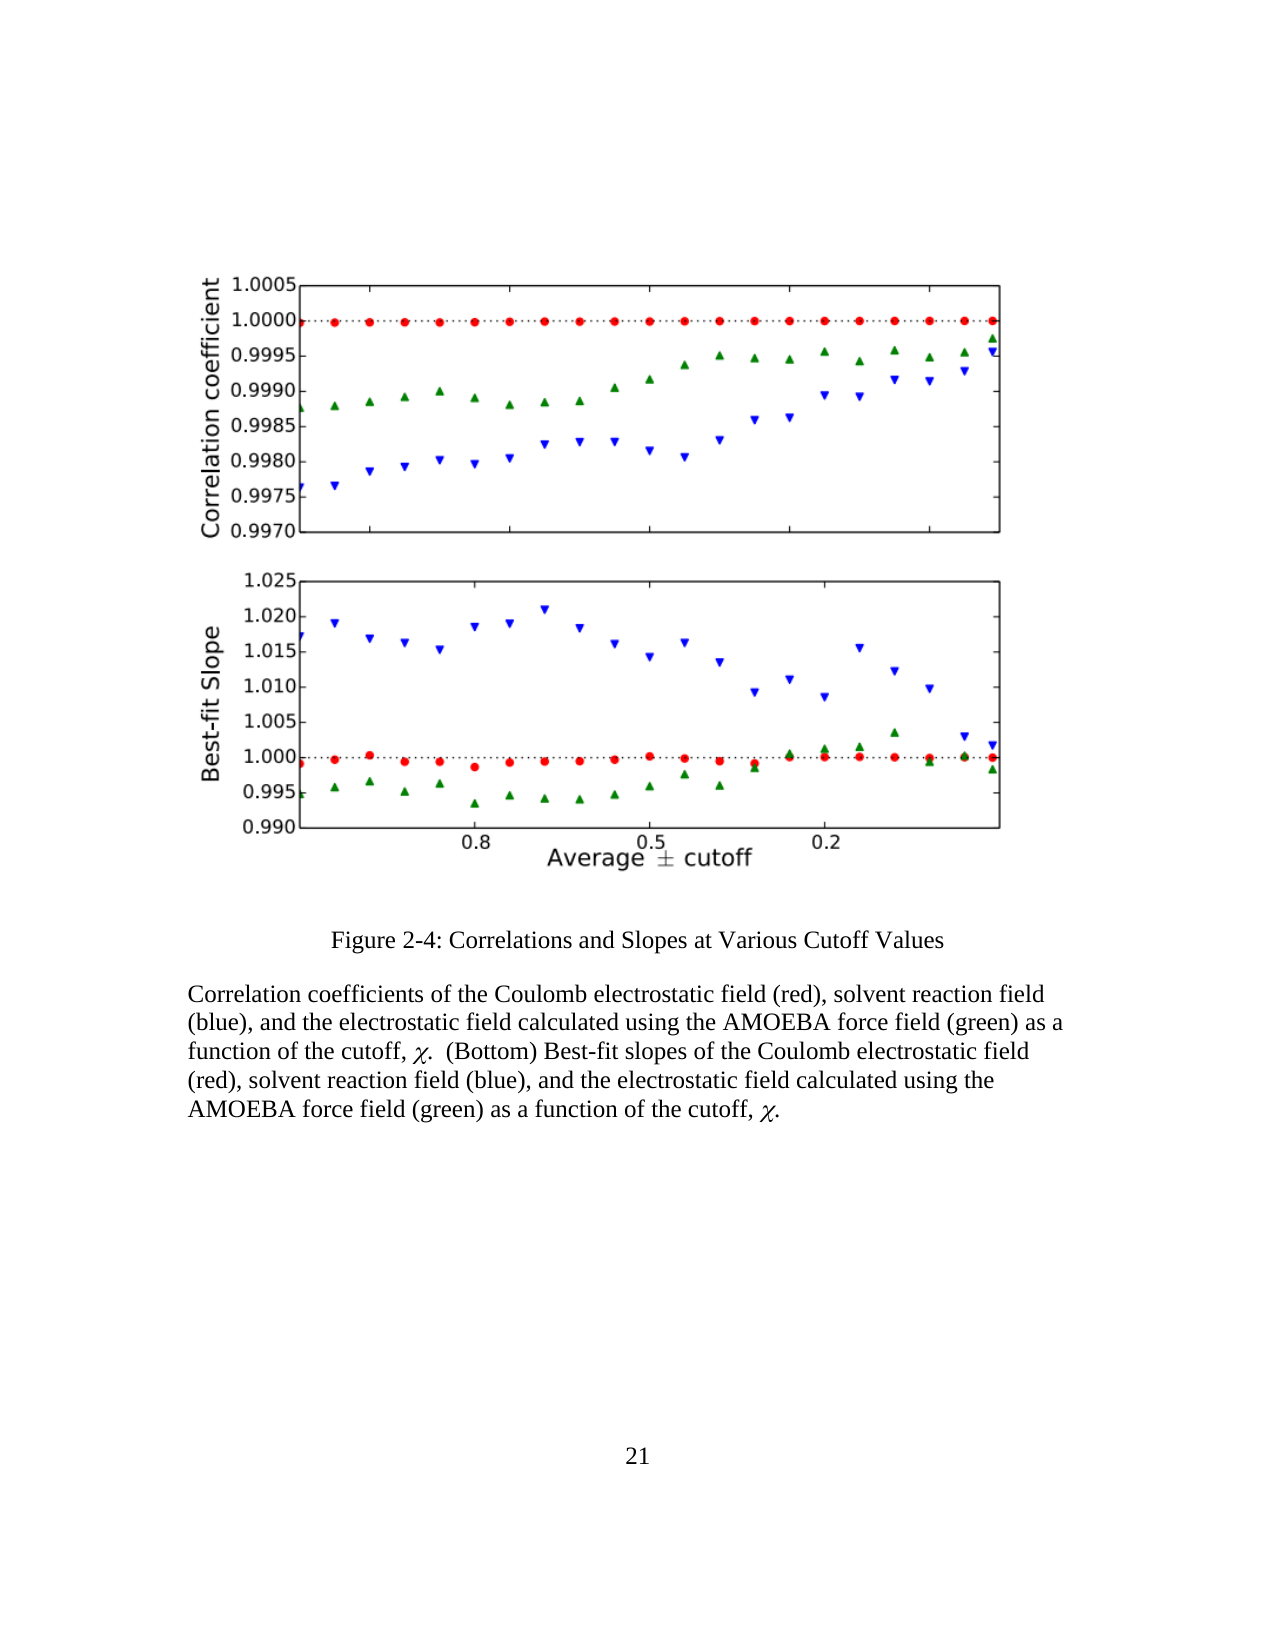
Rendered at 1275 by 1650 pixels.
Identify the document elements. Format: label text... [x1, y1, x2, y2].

text Correlation coefficients of the Coulomb electrostatic field (red), solvent reaction field (blue), and the electrostatic field calculated using the AMOEBA force field (green) as a function of the cutoff, . (Bottom) Best-fit slopes of the Coulomb electrostatic field (red), solvent reaction field (blue), and the electrostatic field calculated using the AMOEBA force field (green) as a function of the cutoff, . [187, 979, 1087, 1122]
